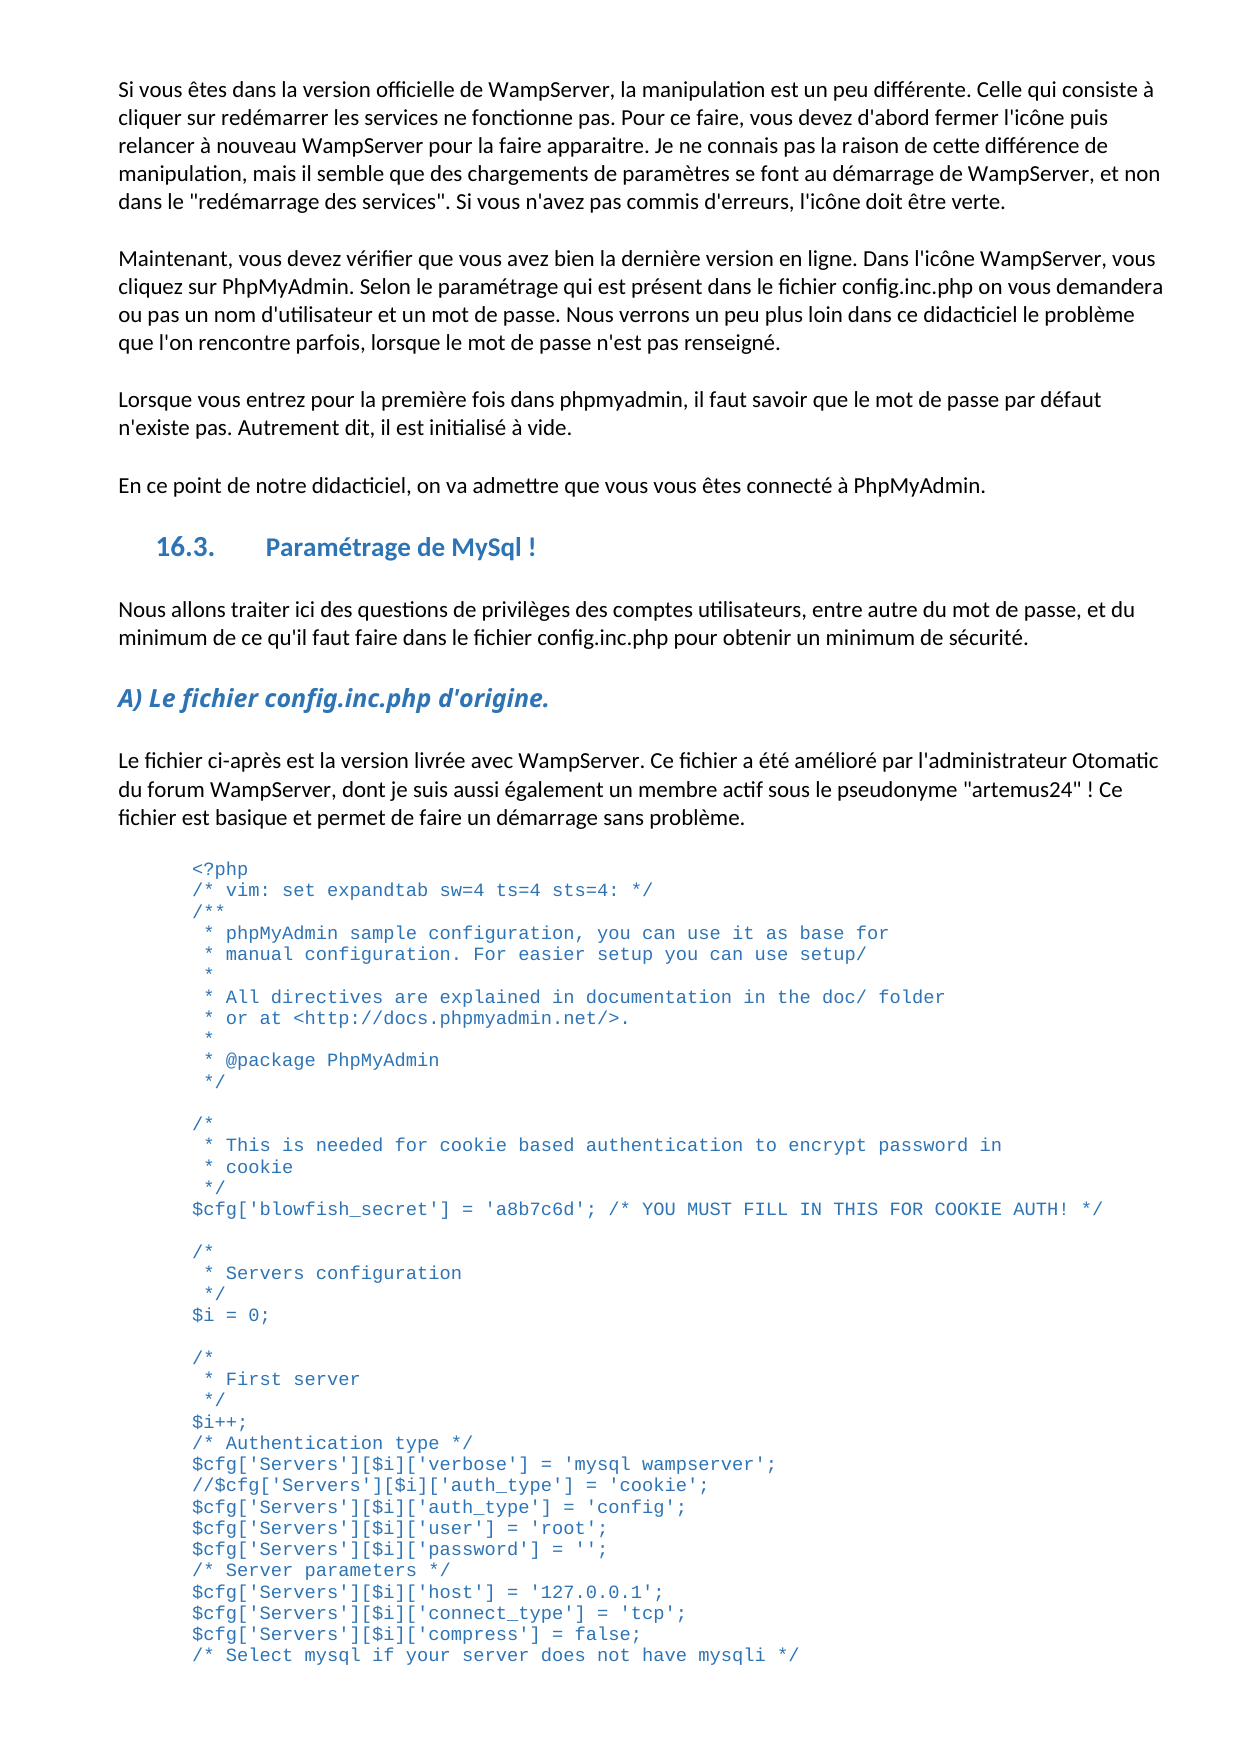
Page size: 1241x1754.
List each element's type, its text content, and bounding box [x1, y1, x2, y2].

text $cfg['blowfish_secret'] = 'a8b7c6d'; /* YOU MUST FILL IN THIS FOR COOKIE AUTH! */ [192, 1200, 1165, 1221]
text */ [192, 1072, 1165, 1094]
text /* [192, 1115, 1165, 1136]
text //$cfg['Servers'][$i]['auth_type'] = 'cookie'; [192, 1476, 1165, 1497]
text */ [192, 1285, 1165, 1306]
text */ [192, 1391, 1165, 1412]
text Nous allons traiter ici des questions de privilèges des comptes utilisateurs, entre autre du mot de passe, et du minimum de ce qu'il faut faire dans le fichier config.inc.php pour obtenir un minimum de sécurité. [118, 596, 1165, 652]
text Maintenant, vous devez vérifier que vous avez bien la dernière version en ligne. Dans l'icône WampServer, vous cliquez sur PhpMyAdmin. Selon le paramétrage qui est présent dans le fichier config.inc.php on vous demandera ou pas un nom d'utilisateur et un mot de passe. Nous verrons un peu plus loin dans ce didacticiel le problème que l'on rencontre parfois, lorsque le mot de passe n'est pas renseigné. [118, 244, 1165, 356]
text * All directives are explained in documentation in the doc/ folder [192, 987, 1165, 1009]
text <?php [192, 860, 1165, 881]
text $cfg['Servers'][$i]['compress'] = false; [192, 1625, 1165, 1646]
text $i = 0; [192, 1306, 1165, 1327]
text * @package PhpMyAdmin [192, 1051, 1165, 1072]
text * Servers configuration [192, 1264, 1165, 1285]
text * manual configuration. For easier setup you can use setup/ [192, 945, 1165, 966]
text /* [192, 1242, 1165, 1264]
text * phpMyAdmin sample configuration, you can use it as base for [192, 924, 1165, 945]
text $cfg['Servers'][$i]['connect_type'] = 'tcp'; [192, 1604, 1165, 1625]
text $cfg['Servers'][$i]['password'] = ''; [192, 1540, 1165, 1561]
text Lorsque vous entrez pour la première fois dans phpmyadmin, il faut savoir que le mot de passe par défaut n'existe pas. Autrement dit, il est initialisé à vide. [118, 386, 1165, 442]
text /* [192, 1349, 1165, 1370]
text * [192, 966, 1165, 987]
text /* vim: set expandtab sw=4 ts=4 sts=4: */ [192, 881, 1165, 902]
text $cfg['Servers'][$i]['host'] = '127.0.0.1'; [192, 1582, 1165, 1604]
text $i++; [192, 1412, 1165, 1434]
text * cookie [192, 1157, 1165, 1179]
text * This is needed for cookie based authentication to encrypt password in [192, 1136, 1165, 1157]
text /** [192, 902, 1165, 924]
text * [192, 1030, 1165, 1051]
text * First server [192, 1370, 1165, 1391]
subtitle Paramétrage de MySql ! [155, 528, 1165, 563]
text En ce point de notre didacticiel, on va admettre que vous vous êtes connecté à PhpMyAdmin. [118, 471, 1165, 499]
text $cfg['Servers'][$i]['user'] = 'root'; [192, 1519, 1165, 1540]
text /* Server parameters */ [192, 1561, 1165, 1582]
text * or at <http://docs.phpmyadmin.net/>. [192, 1009, 1165, 1030]
text Le fichier ci-après est la version livrée avec WampServer. Ce fichier a été amélioré par l'administrateur Otomatic du forum WampServer, dont je suis aussi également un membre actif sous le pseudonyme "artemus24" ! Ce fichier est basique et permet de faire un démarrage sans problème. [118, 747, 1165, 831]
text Si vous êtes dans la version officielle de WampServer, la manipulation est un peu différente. Celle qui consiste à cliquer sur redémarrer les services ne fonctionne pas. Pour ce faire, vous devez d'abord fermer l'icône puis relancer à nouveau WampServer pour la faire apparaitre. Je ne connais pas la raison de cette différence de manipulation, mais il semble que des chargements de paramètres se font au démarrage de WampServer, et non dans le "redémarrage des services". Si vous n'avez pas commis d'erreurs, l'icône doit être verte. [118, 75, 1165, 215]
text /* Select mysql if your server does not have mysqli */ [192, 1646, 1165, 1667]
text $cfg['Servers'][$i]['auth_type'] = 'config'; [192, 1497, 1165, 1519]
text $cfg['Servers'][$i]['verbose'] = 'mysql wampserver'; [192, 1455, 1165, 1476]
text /* Authentication type */ [192, 1434, 1165, 1455]
text */ [192, 1179, 1165, 1200]
subtitle A) Le fichier config.inc.php d'origine. [118, 681, 1165, 715]
